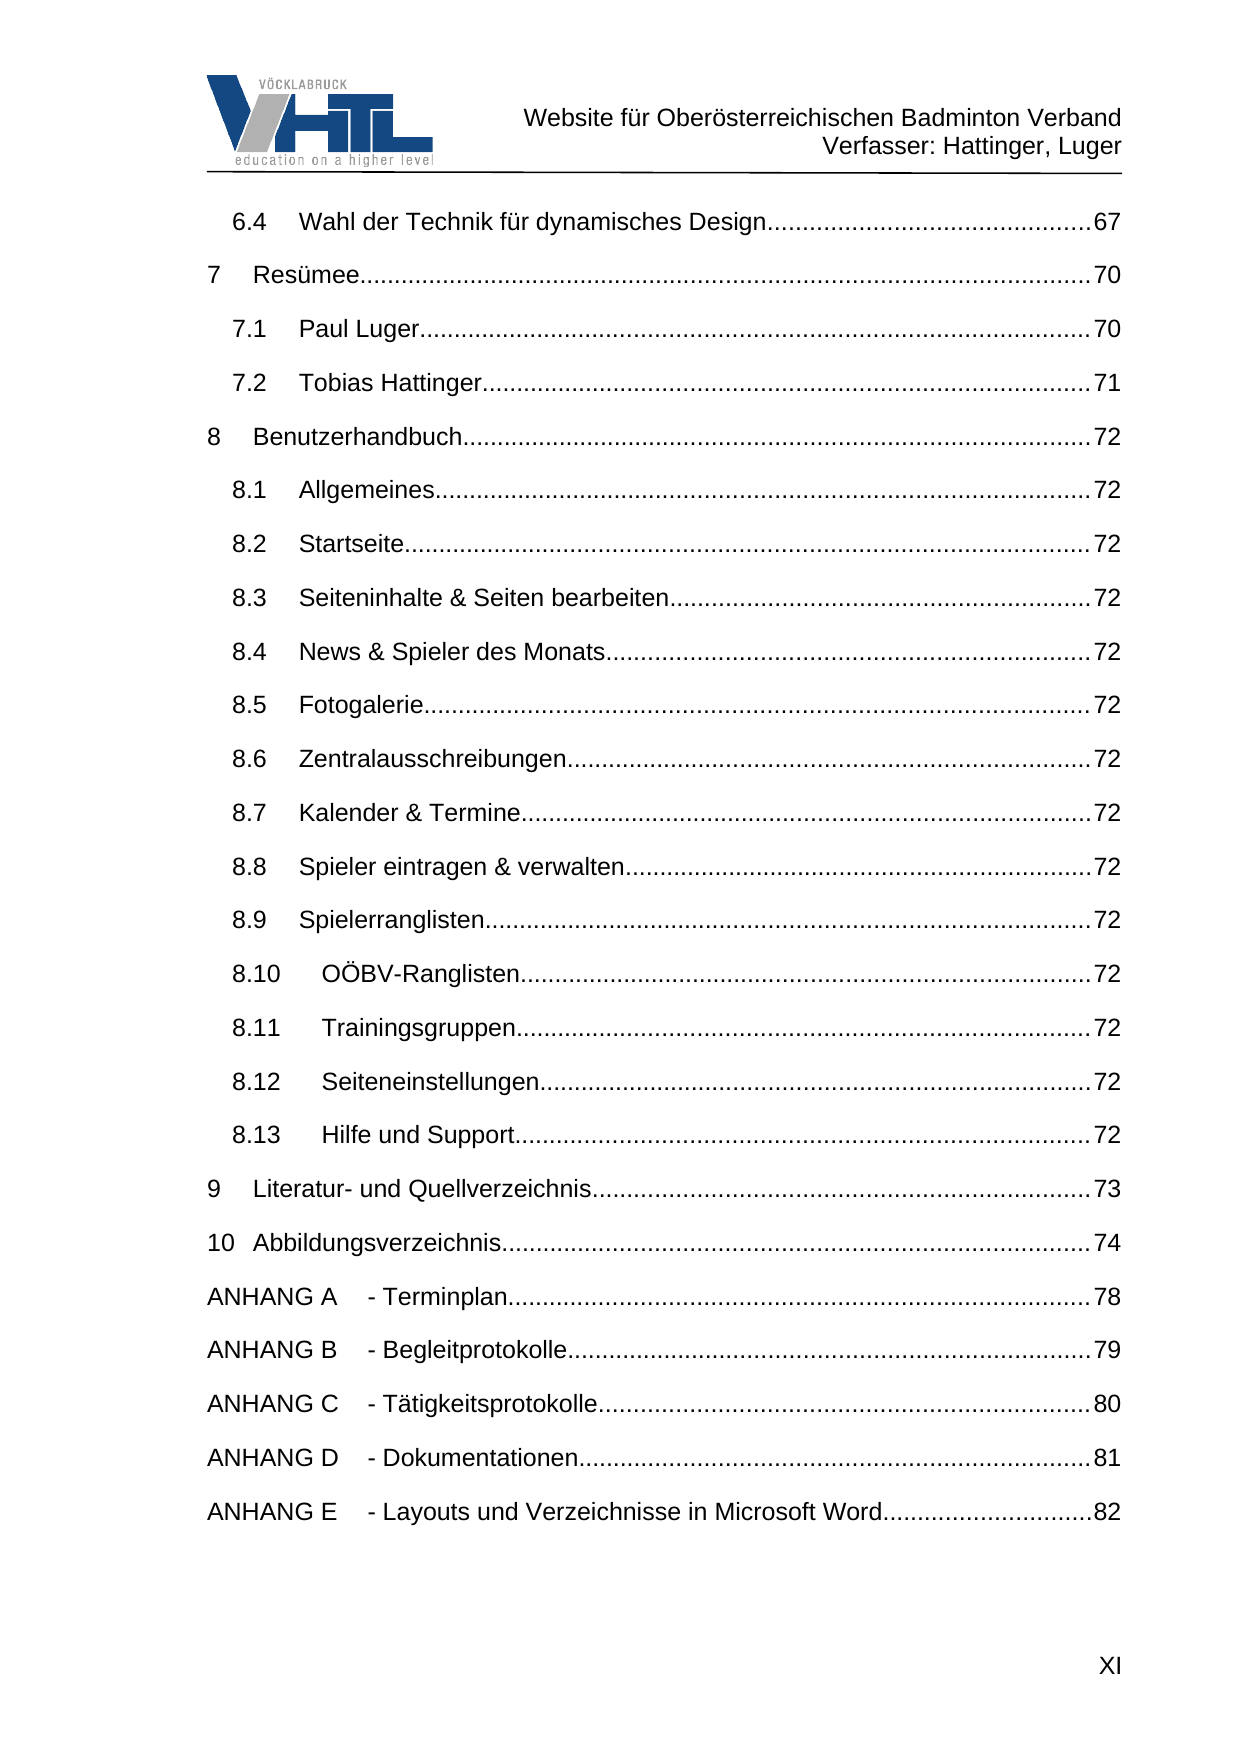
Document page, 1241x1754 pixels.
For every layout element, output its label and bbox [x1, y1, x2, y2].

picture [206, 75, 433, 167]
